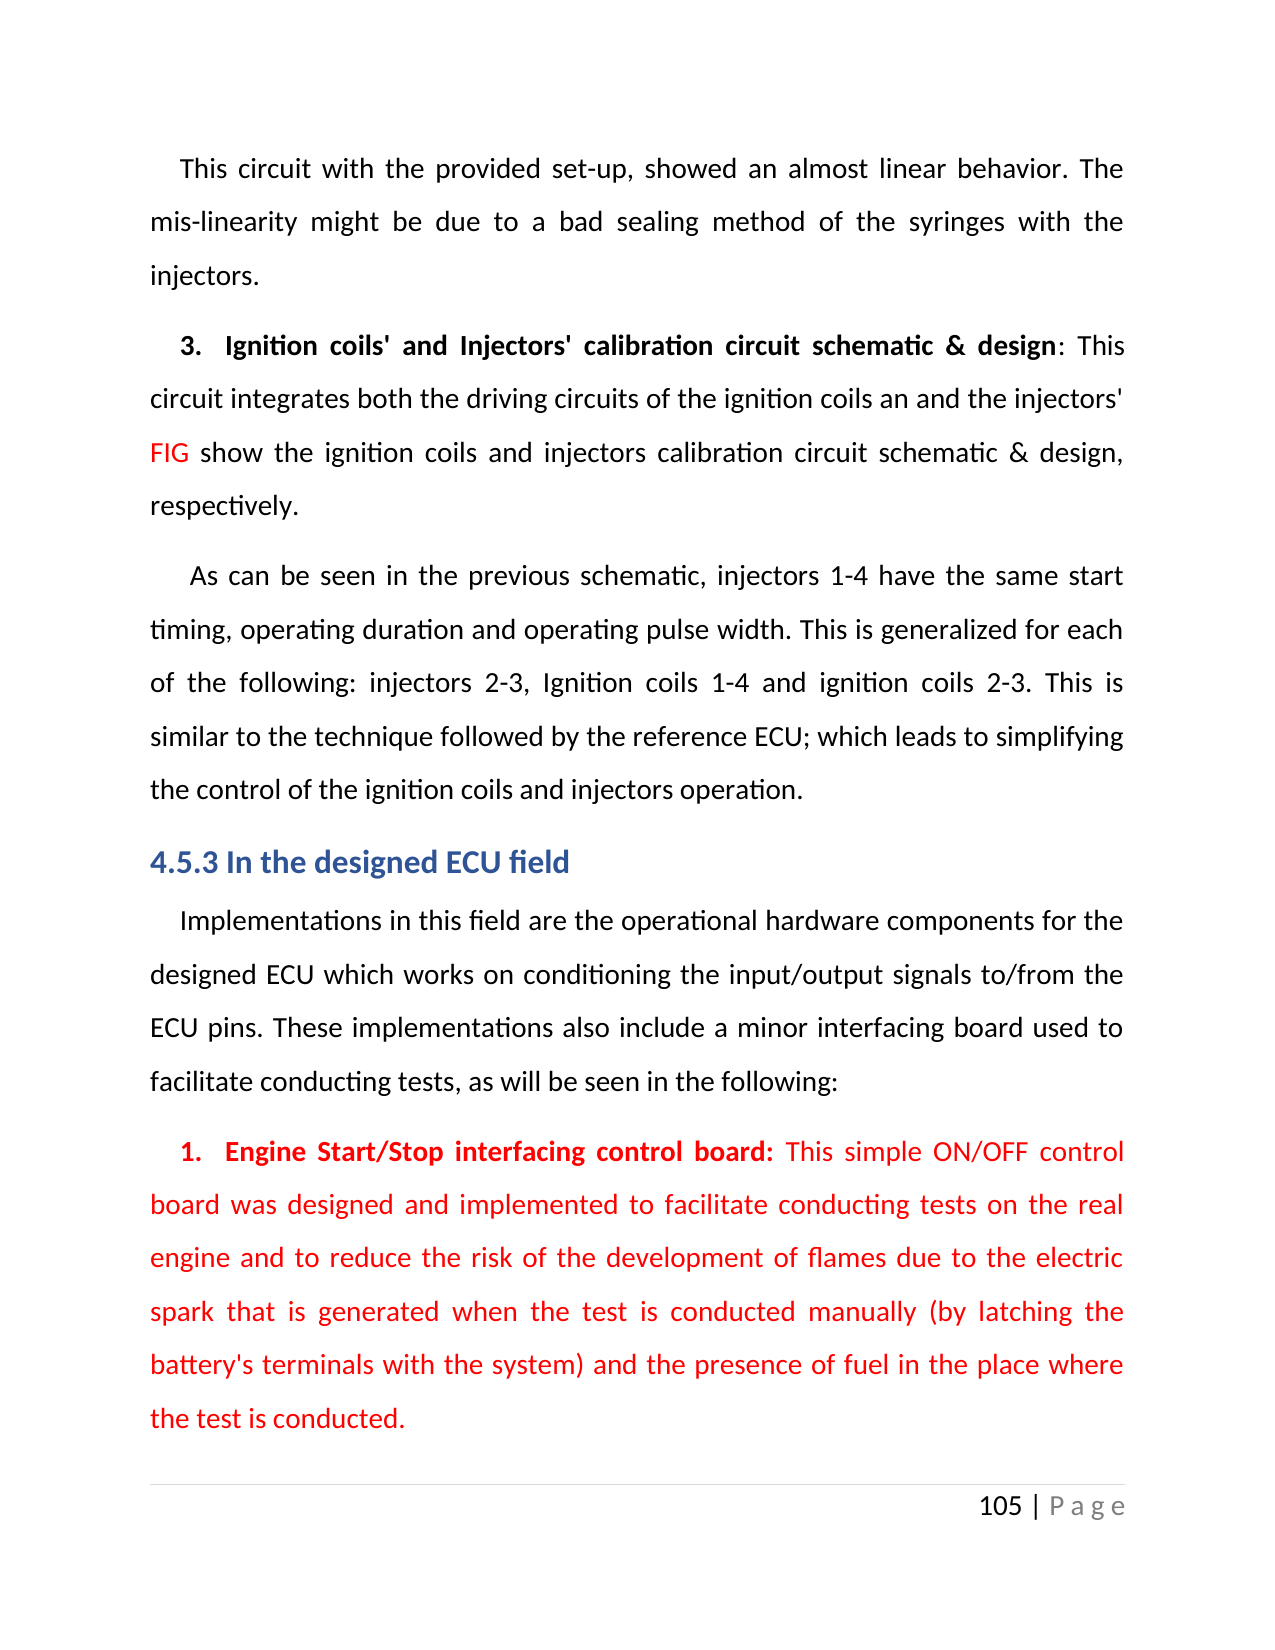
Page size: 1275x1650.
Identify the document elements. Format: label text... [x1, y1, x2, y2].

text This circuit with the provided set-up, showed an almost linear behavior. The mis-linearity might be due to a bad sealing method of the syringes with the injectors. [150, 150, 1125, 292]
list Engine Start/Stop interfacing control board: This simple ON/OFF control board was designed and implemented to facilitate conducting tests on the real engine and to reduce the risk of the development of flames due to the electric spark that is generated when the test is conducted manually (by latching the battery's terminals with the system) and the presence of fuel in the place where the test is conducted. [150, 1133, 1125, 1436]
text As can be seen in the previous schematic, injectors 1-4 have the same start timing, operating duration and operating pulse width. This is generalized for each of the following: injectors 2-3, Ignition coils 1-4 and ignition coils 2-3. This is similar to the technique followed by the reference ECU; which leads to simplifying the control of the ignition coils and injectors operation. [150, 557, 1125, 807]
text Implementations in this field are the operational hardware components for the designed ECU which works on conditioning the input/output signals to/from the ECU pins. These implementations also include a minor interfacing board used to facilitate conducting tests, as will be seen in the following: [150, 902, 1125, 1098]
list Ignition coils' and Injectors' calibration circuit schematic & design: This circuit integrates both the driving circuits of the ignition coils an and the injectors' FIG show the ignition coils and injectors calibration circuit schematic & design, respectively. [150, 327, 1125, 523]
subtitle 4.5.3 In the designed ECU field [150, 841, 1125, 882]
